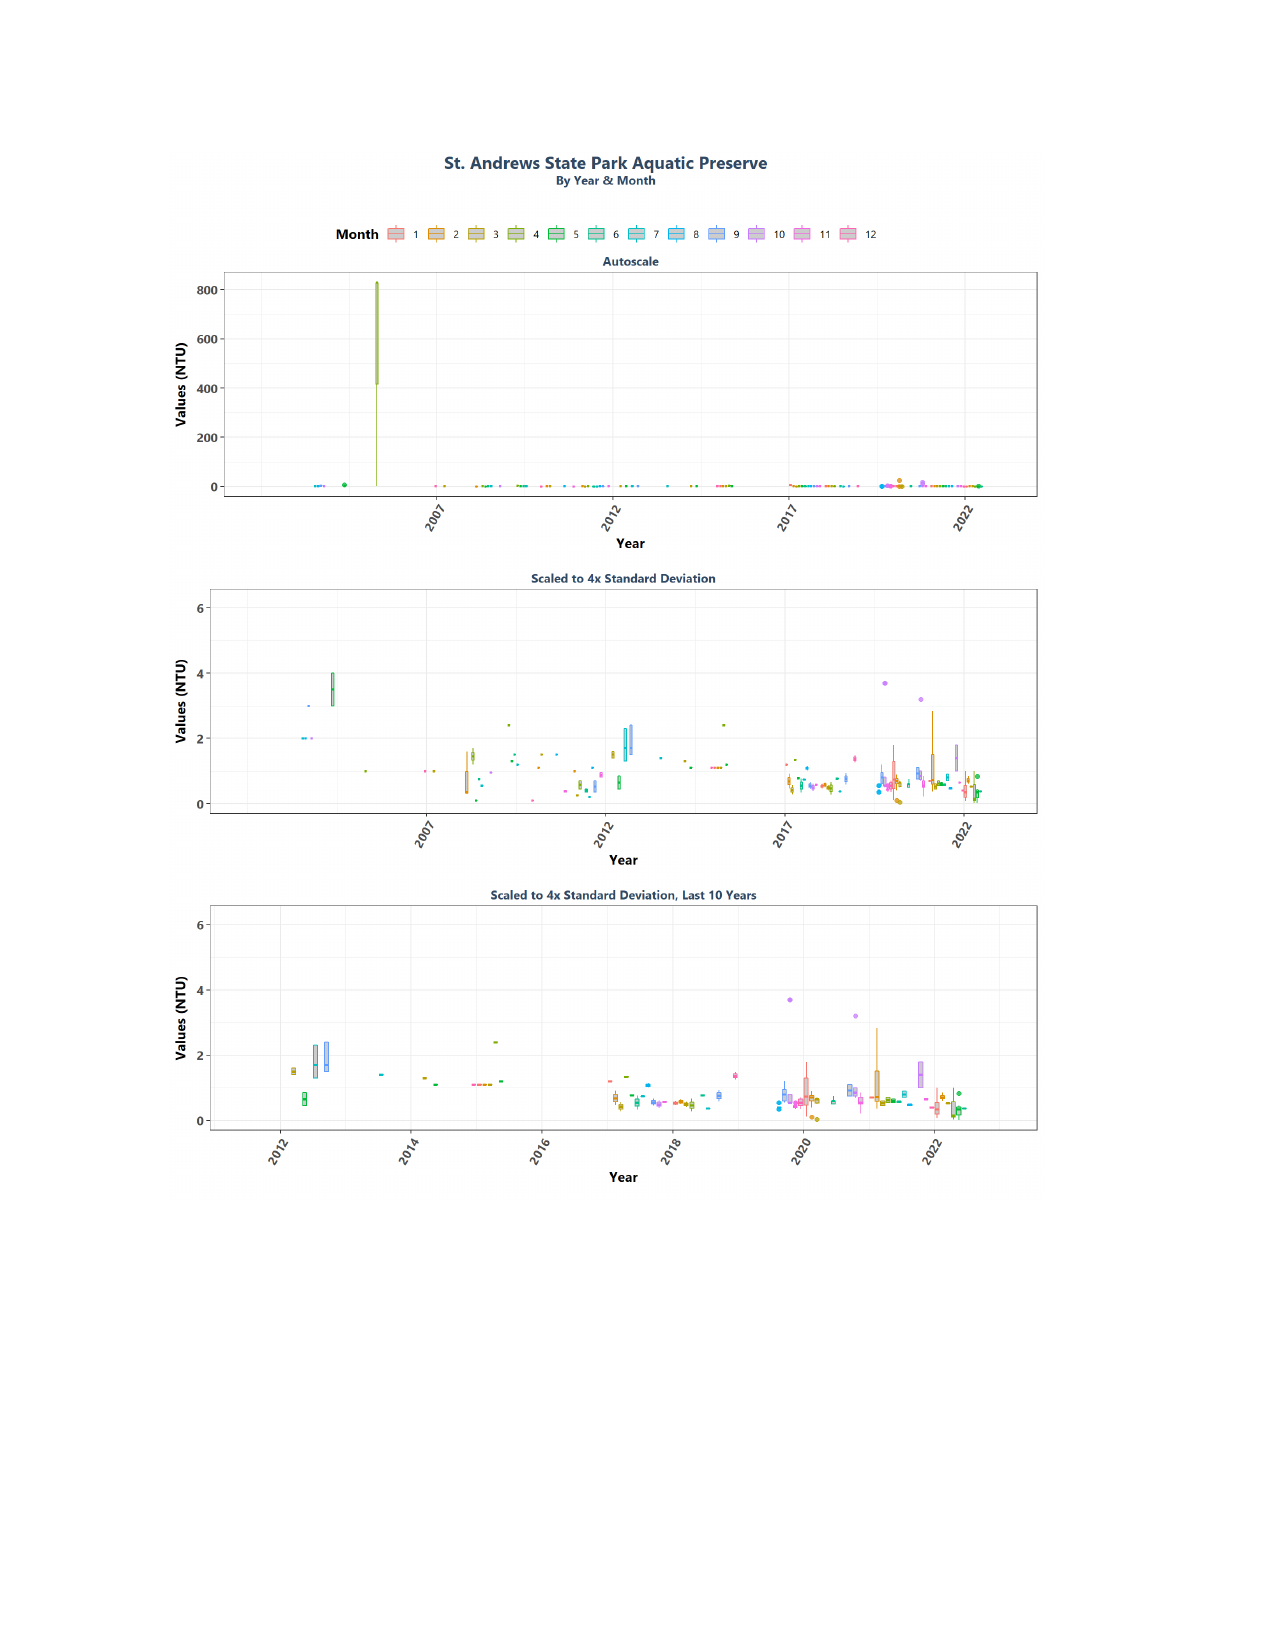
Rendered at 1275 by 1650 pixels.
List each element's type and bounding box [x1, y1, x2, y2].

picture [168, 150, 1044, 1200]
